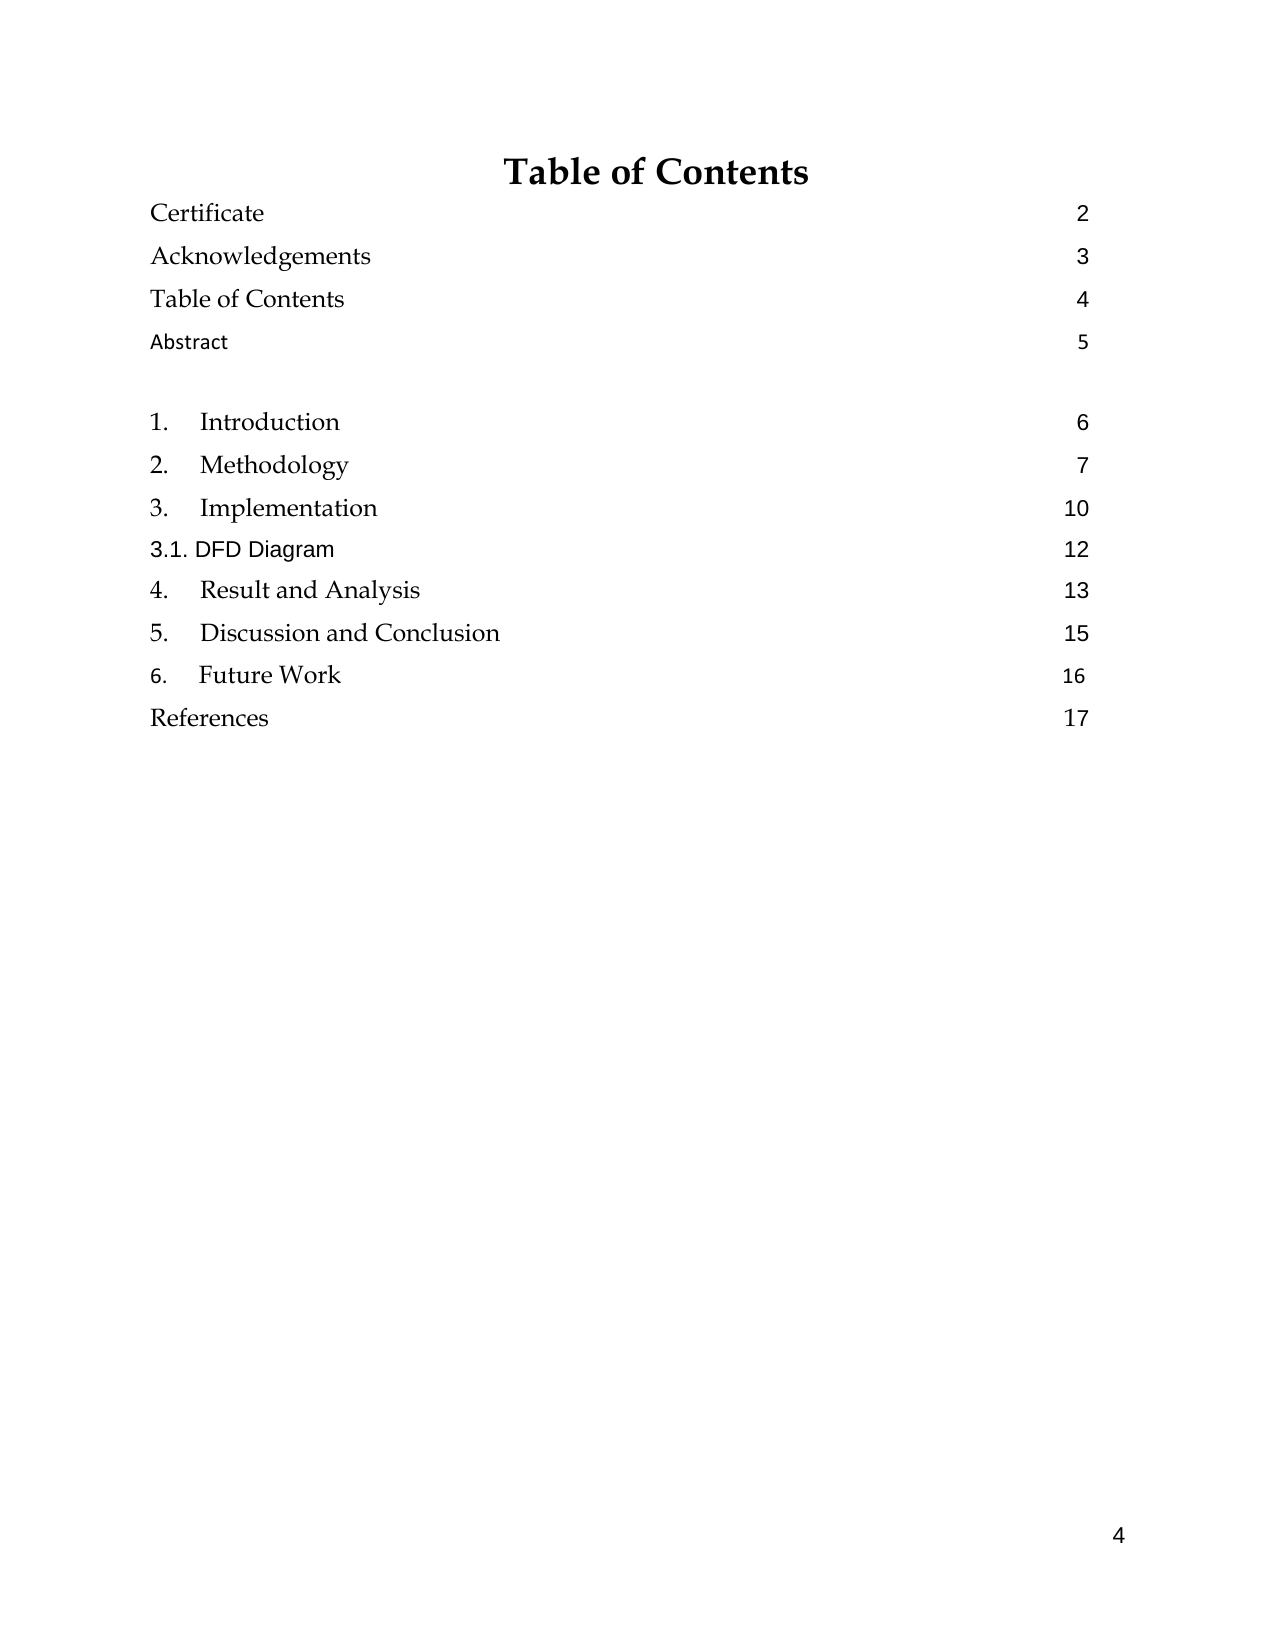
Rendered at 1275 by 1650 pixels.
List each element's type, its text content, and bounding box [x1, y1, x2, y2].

subtitle Table of Contents [187, 150, 1125, 195]
